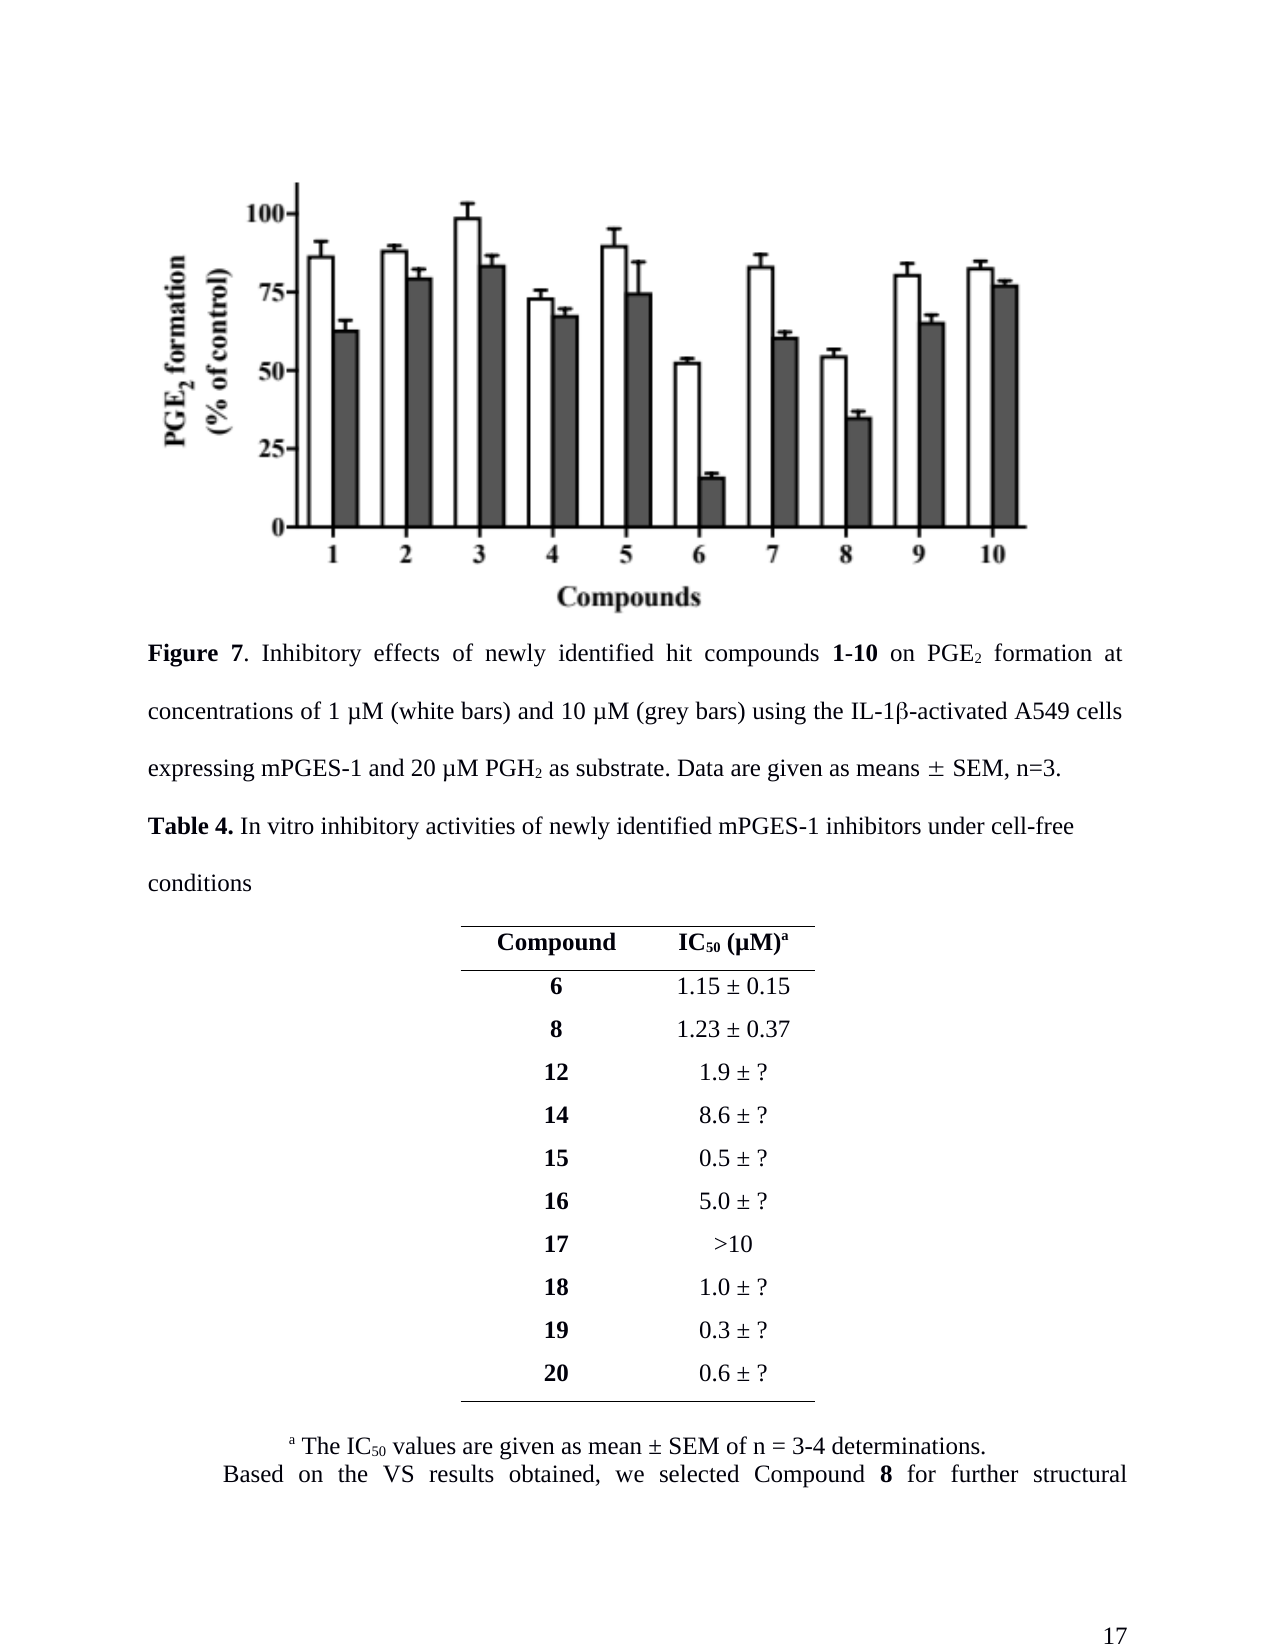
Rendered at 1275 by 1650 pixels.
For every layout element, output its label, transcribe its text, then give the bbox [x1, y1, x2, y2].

table_header IC50 (µM)a [652, 927, 814, 970]
table_cell 17 [461, 1229, 652, 1272]
table_cell 1.15 ± 0.15 [652, 971, 814, 1014]
text Figure 7. Inhibitory effects of newly identified hit compounds 1-10 on PGE2 formation at concentrations of 1 µM (white bars) and 10 µM (grey bars) using the IL-1-activated A549 cells expressing mPGES-1 and 20 µM PGH2 as substrate. Data are given as means  SEM, n=3. [148, 638, 1122, 782]
table_cell 0.6 ± ? [652, 1358, 814, 1401]
text a The IC50 values are given as mean ± SEM of n = 3-4 determinations. [148, 1431, 1127, 1459]
table_header Compound [461, 927, 652, 970]
text Table 4. In vitro inhibitory activities of newly identified mPGES-1 inhibitors under cell-free conditions [148, 811, 1127, 897]
table_cell 6 [461, 971, 652, 1014]
table_cell 8 [461, 1014, 652, 1057]
table_cell 15 [461, 1143, 652, 1186]
table_cell 14 [461, 1100, 652, 1143]
table_cell 1.0 ± ? [652, 1272, 814, 1315]
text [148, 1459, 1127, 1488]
table_cell 8.6 ± ? [652, 1100, 814, 1143]
table_cell 1.23 ± 0.37 [652, 1014, 814, 1057]
table_cell 20 [461, 1358, 652, 1401]
table_cell 0.3 ± ? [652, 1315, 814, 1358]
table_cell >10 [652, 1229, 814, 1272]
table_cell 18 [461, 1272, 652, 1315]
table_cell 19 [461, 1315, 652, 1358]
table_cell 12 [461, 1057, 652, 1100]
table_cell 16 [461, 1186, 652, 1229]
table_cell 1.9 ± ? [652, 1057, 814, 1100]
table_cell 5.0 ± ? [652, 1186, 814, 1229]
table_cell 0.5 ± ? [652, 1143, 814, 1186]
